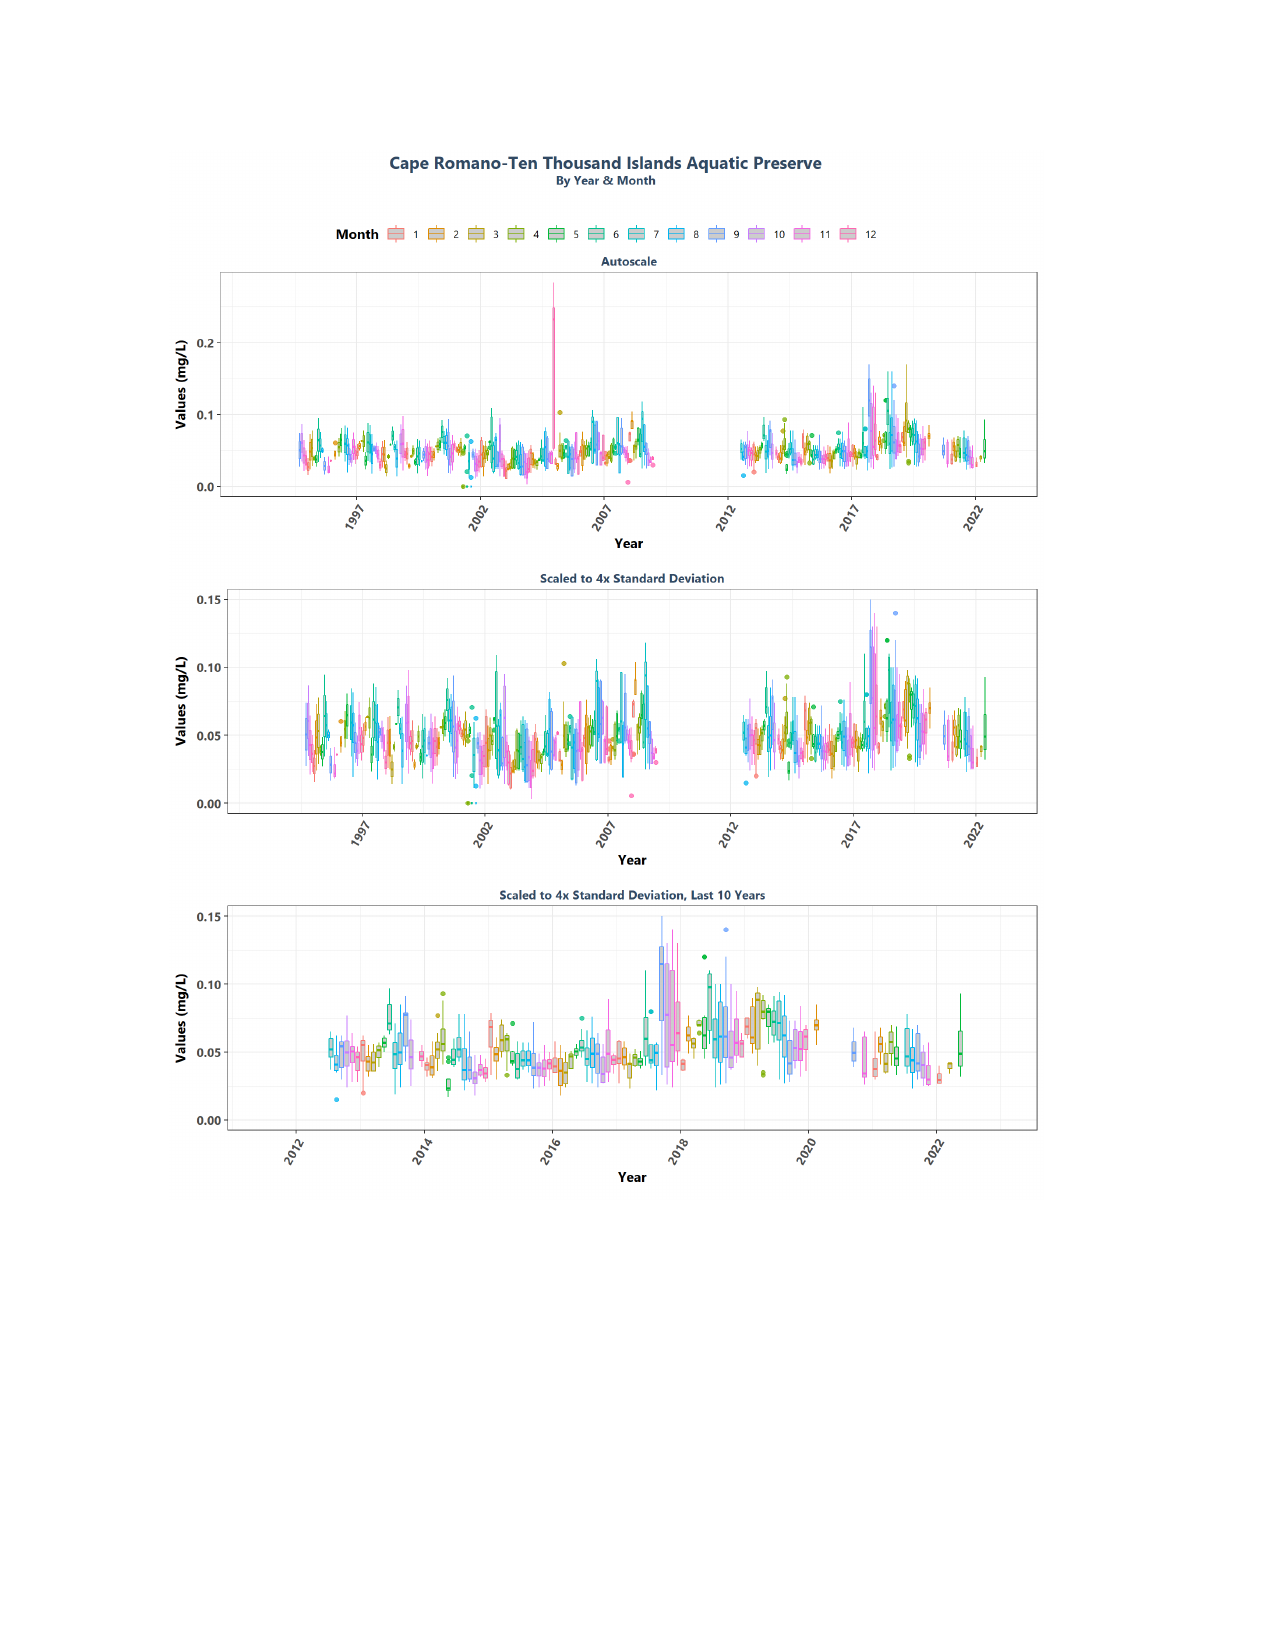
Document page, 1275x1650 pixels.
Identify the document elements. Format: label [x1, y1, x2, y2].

picture [168, 150, 1044, 1200]
